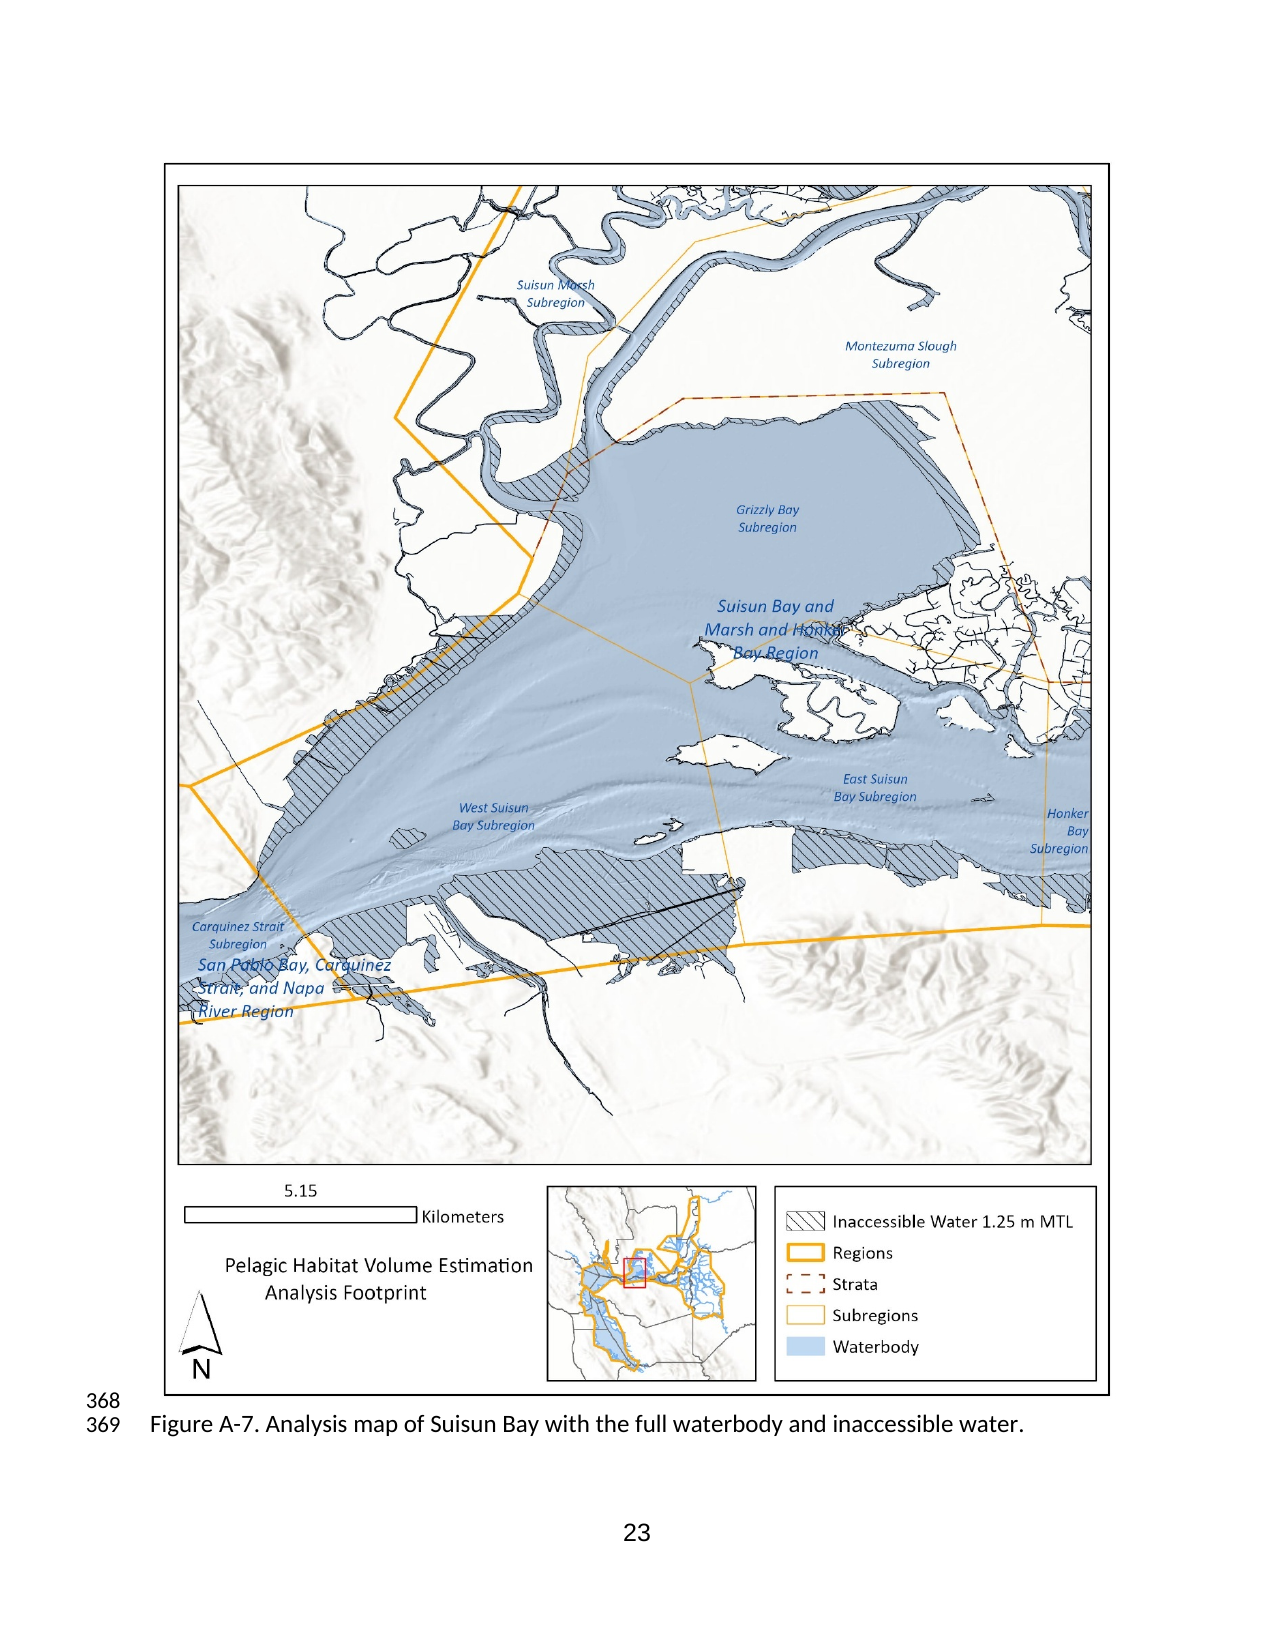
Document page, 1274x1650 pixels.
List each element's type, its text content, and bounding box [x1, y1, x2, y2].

picture [150, 150, 1123, 1409]
